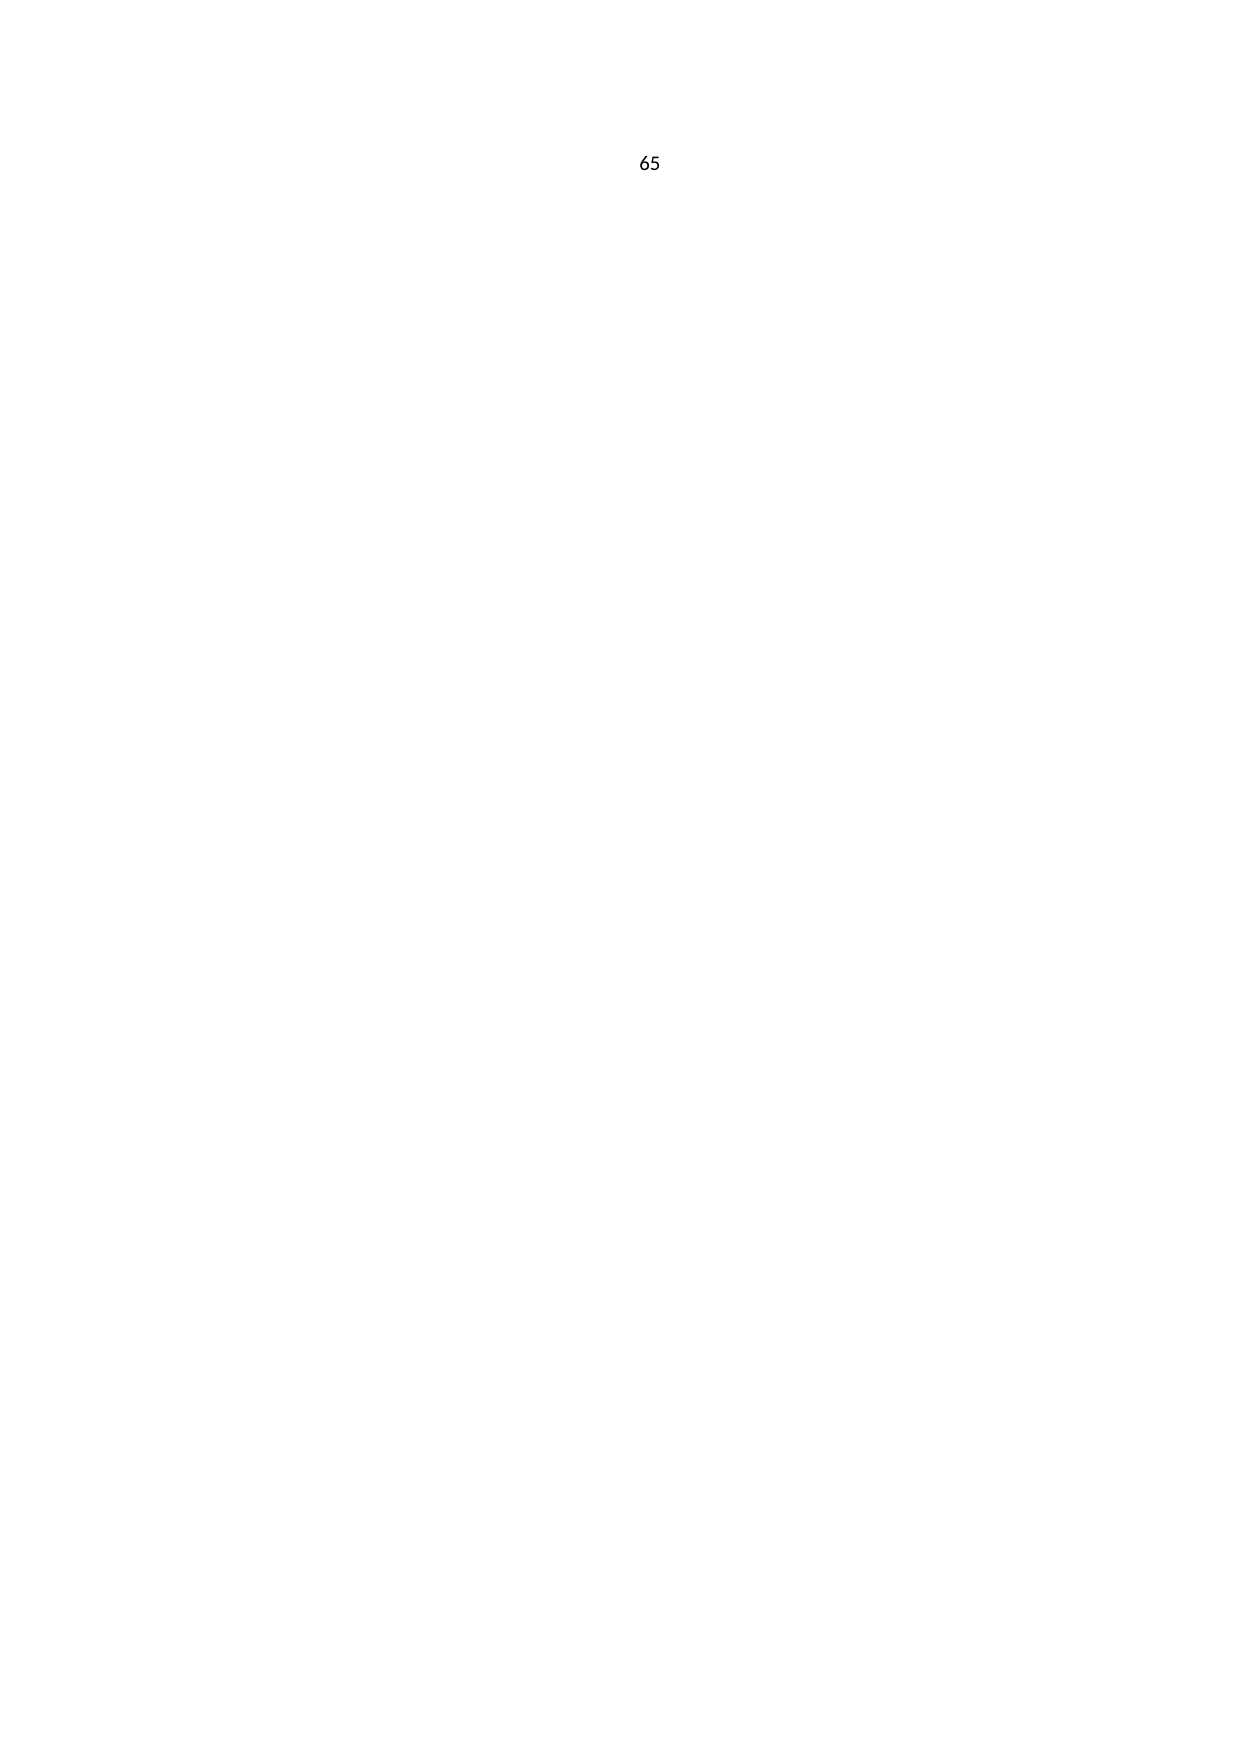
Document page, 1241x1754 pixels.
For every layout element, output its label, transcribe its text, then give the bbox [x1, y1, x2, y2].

text 65 [236, 150, 1063, 175]
